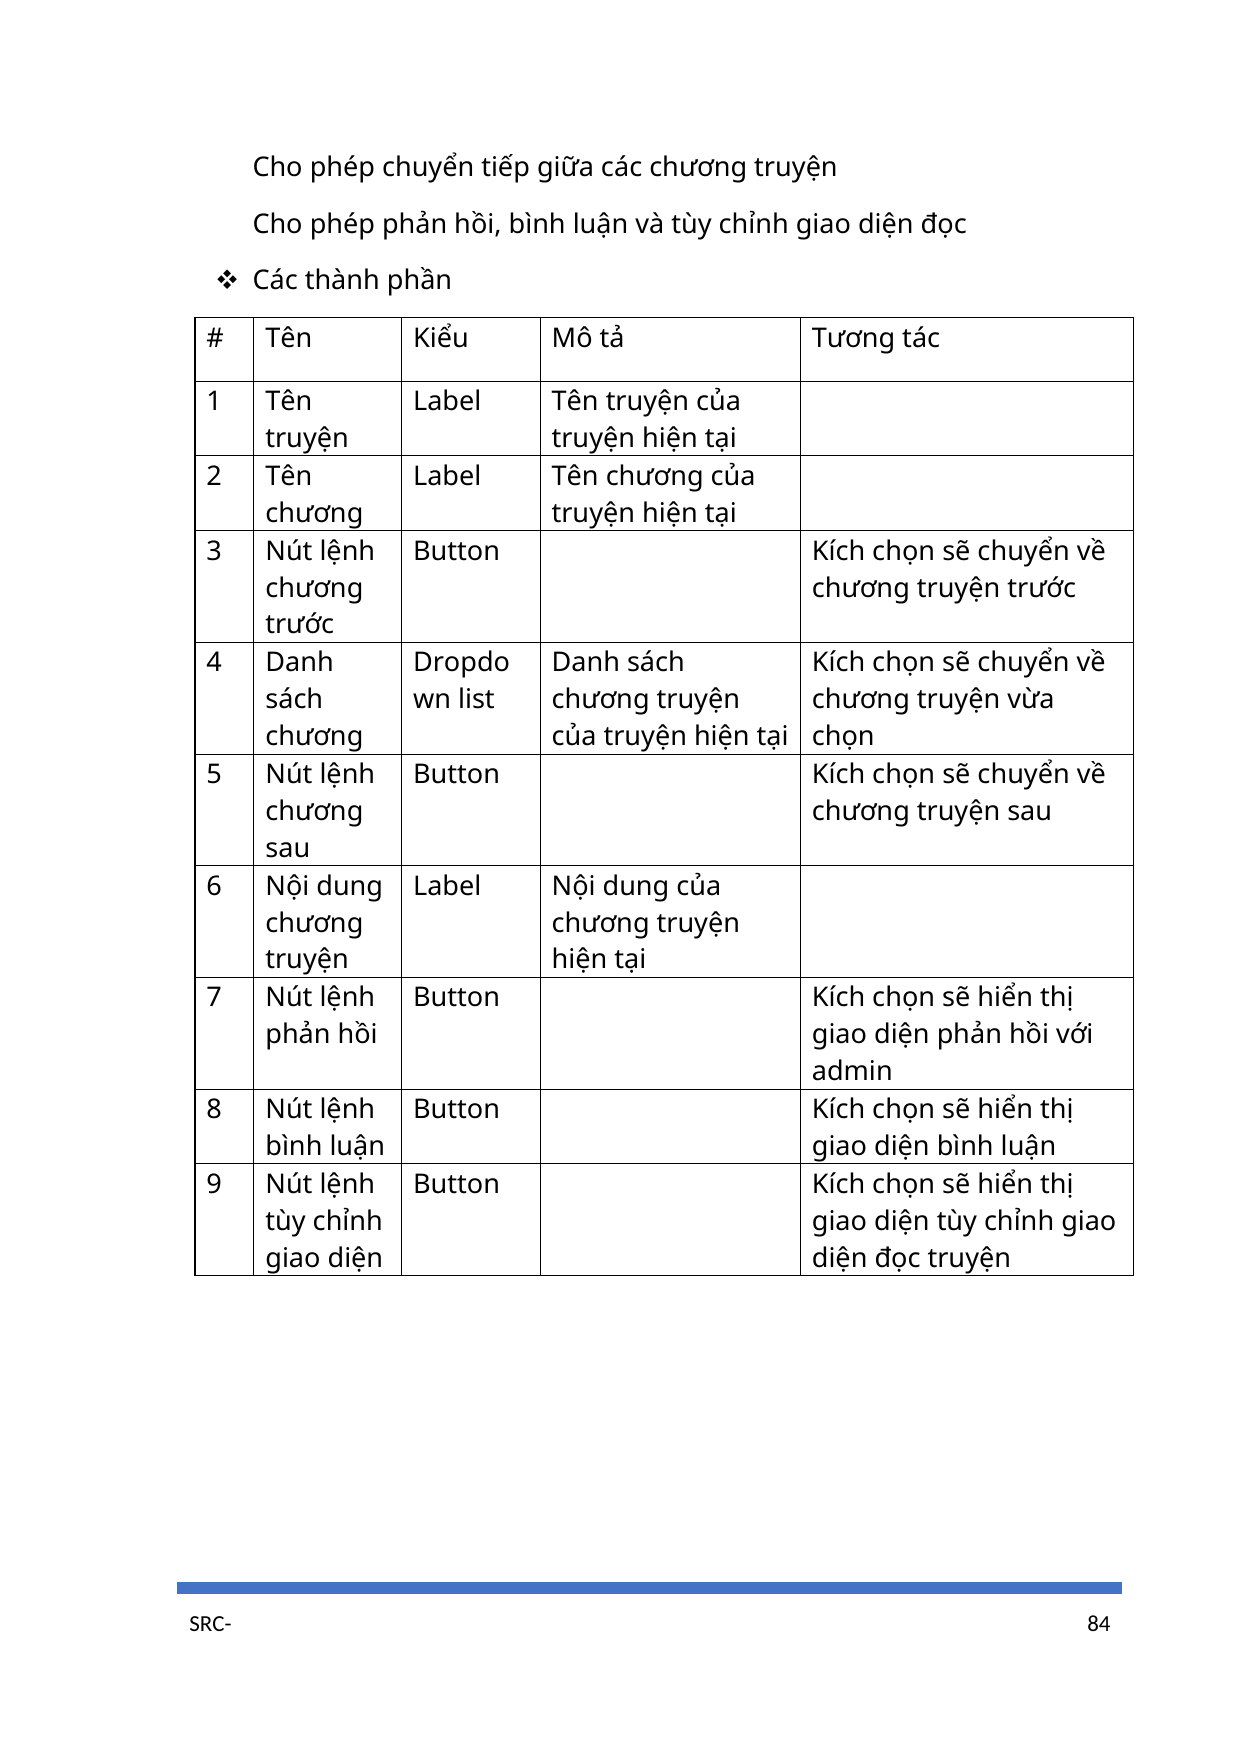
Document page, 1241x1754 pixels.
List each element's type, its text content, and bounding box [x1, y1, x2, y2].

table_cell Tên truyện của truyện hiện tại [541, 382, 800, 455]
table_cell 9 [196, 1164, 253, 1275]
table_cell [541, 1090, 800, 1163]
table_cell 7 [196, 978, 253, 1088]
table_cell 5 [196, 755, 253, 865]
table_cell 1 [196, 382, 253, 455]
table_cell Nút lệnh chương sau [254, 755, 401, 865]
table_cell Button [402, 755, 540, 865]
table_cell [801, 382, 1133, 455]
table_header Kiểu [402, 318, 540, 381]
table_cell 4 [196, 643, 253, 753]
text Cho phép chuyển tiếp giữa các chương truyện [177, 148, 1122, 184]
table_cell [541, 531, 800, 642]
table_cell Nội dung chương truyện [254, 866, 401, 977]
table_header Tên [254, 318, 401, 381]
table_cell Button [402, 1164, 540, 1275]
table_cell 6 [196, 866, 253, 977]
text Cho phép phản hồi, bình luận và tùy chỉnh giao diện đọc [177, 204, 1122, 241]
table_header Tương tác [801, 318, 1133, 381]
table_cell Nút lệnh chương trước [254, 531, 401, 642]
table_cell Button [402, 1090, 540, 1163]
table_cell Dropdown list [402, 643, 540, 753]
table_cell [541, 978, 800, 1088]
table_cell Kích chọn sẽ hiển thị giao diện bình luận [801, 1090, 1133, 1163]
table_cell Danh sách chương truyện của truyện hiện tại [541, 643, 800, 753]
table_header Mô tả [541, 318, 800, 381]
table_cell 3 [196, 531, 253, 642]
table_cell Label [402, 382, 540, 455]
table_cell Button [402, 978, 540, 1088]
table_cell Tên chương [254, 456, 401, 530]
table_cell Tên chương của truyện hiện tại [541, 456, 800, 530]
table_cell Nút lệnh tùy chỉnh giao diện [254, 1164, 401, 1275]
table_cell [541, 1164, 800, 1275]
table_cell Kích chọn sẽ chuyển về chương truyện vừa chọn [801, 643, 1133, 753]
table_cell Nút lệnh phản hồi [254, 978, 401, 1088]
table_cell 8 [196, 1090, 253, 1163]
table_cell Nội dung của chương truyện hiện tại [541, 866, 800, 977]
table_cell Kích chọn sẽ chuyển về chương truyện trước [801, 531, 1133, 642]
table_cell [801, 456, 1133, 530]
table_cell [541, 755, 800, 865]
table_cell Nút lệnh bình luận [254, 1090, 401, 1163]
table_cell Kích chọn sẽ hiển thị giao diện tùy chỉnh giao diện đọc truyện [801, 1164, 1133, 1275]
table_cell Label [402, 456, 540, 530]
table_cell Kích chọn sẽ chuyển về chương truyện sau [801, 755, 1133, 865]
table_cell [801, 866, 1133, 977]
table_header # [196, 318, 253, 381]
table_cell Label [402, 866, 540, 977]
table_cell Kích chọn sẽ hiển thị giao diện phản hồi với admin [801, 978, 1133, 1088]
table_cell Button [402, 531, 540, 642]
list Các thành phần [215, 261, 1122, 297]
table_cell Tên truyện [254, 382, 401, 455]
table_cell 2 [196, 456, 253, 530]
table_cell Danh sách chương [254, 643, 401, 753]
